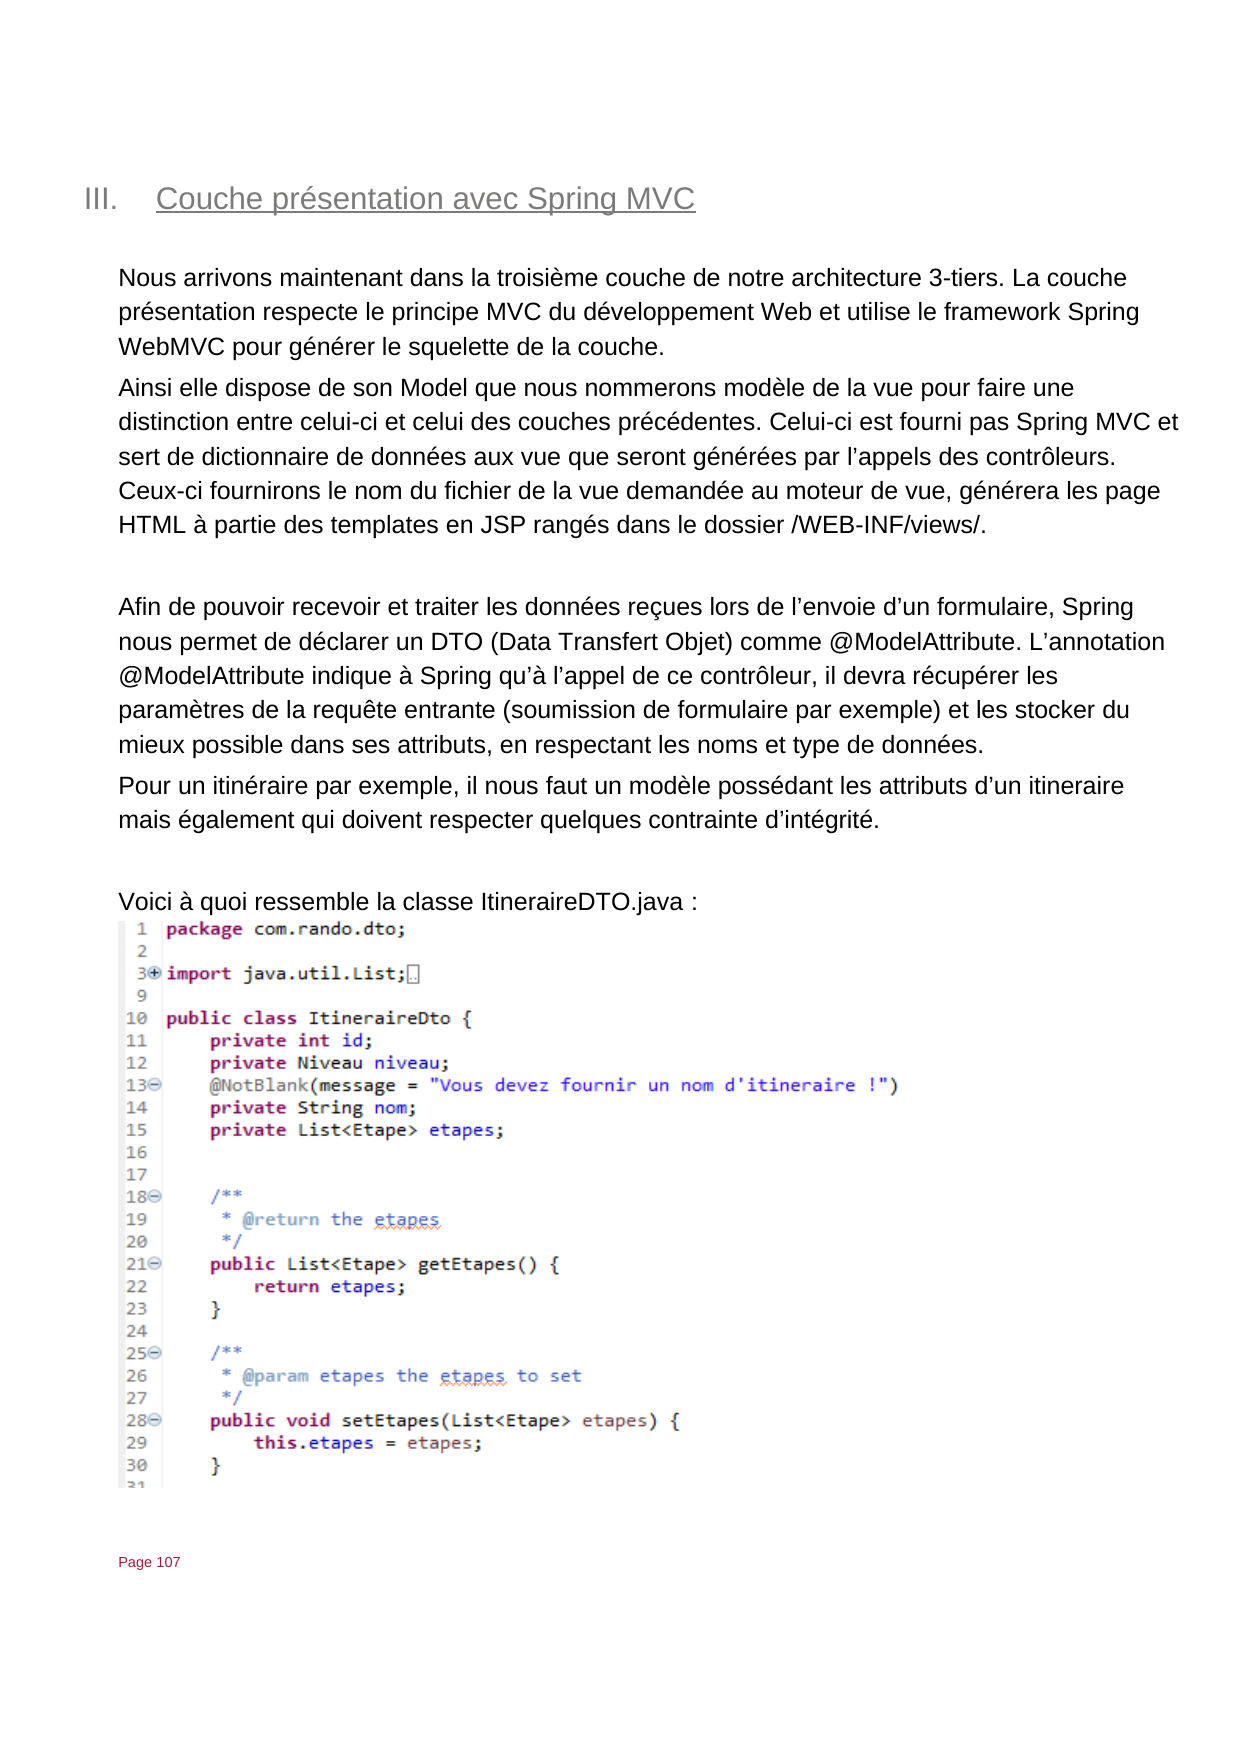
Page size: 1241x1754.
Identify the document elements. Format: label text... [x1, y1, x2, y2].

text Ainsi elle dispose de son Model que nous nommerons modèle de la vue pour faire une distinction entre celui-ci et celui des couches précédentes. Celui-ci est fourni pas Spring MVC et sert de dictionnaire de données aux vue que seront générées par l’appels des contrôleurs. Ceux-ci fournirons le nom du fichier de la vue demandée au moteur de vue, générera les page HTML à partie des templates en JSP rangés dans le dossier /WEB-INF/views/. [118, 373, 1181, 539]
text Afin de pouvoir recevoir et traiter les données reçues lors de l’envoie d’un formulaire, Spring nous permet de déclarer un DTO (Data Transfert Objet) comme @ModelAttribute. L’annotation @ModelAttribute indique à Spring qu’à l’appel de ce contrôleur, il devra récupérer les paramètres de la requête entrante (soumission de formulaire par exemple) et les stocker du mieux possible dans ses attributs, en respectant les noms et type de données. [118, 592, 1181, 759]
text Pour un itinéraire par exemple, il nous faut un modèle possédant les attributs d’un itineraire mais également qui doivent respecter quelques contrainte d’intégrité. [118, 771, 1181, 834]
picture [118, 921, 1164, 1488]
text Nous arrivons maintenant dans la troisième couche de notre architecture 3-tiers. La couche présentation respecte le principe MVC du développement Web et utilise le framework Spring WebMVC pour générer le squelette de la couche. [118, 263, 1181, 361]
subtitle Couche présentation avec Spring MVC [118, 180, 1181, 216]
